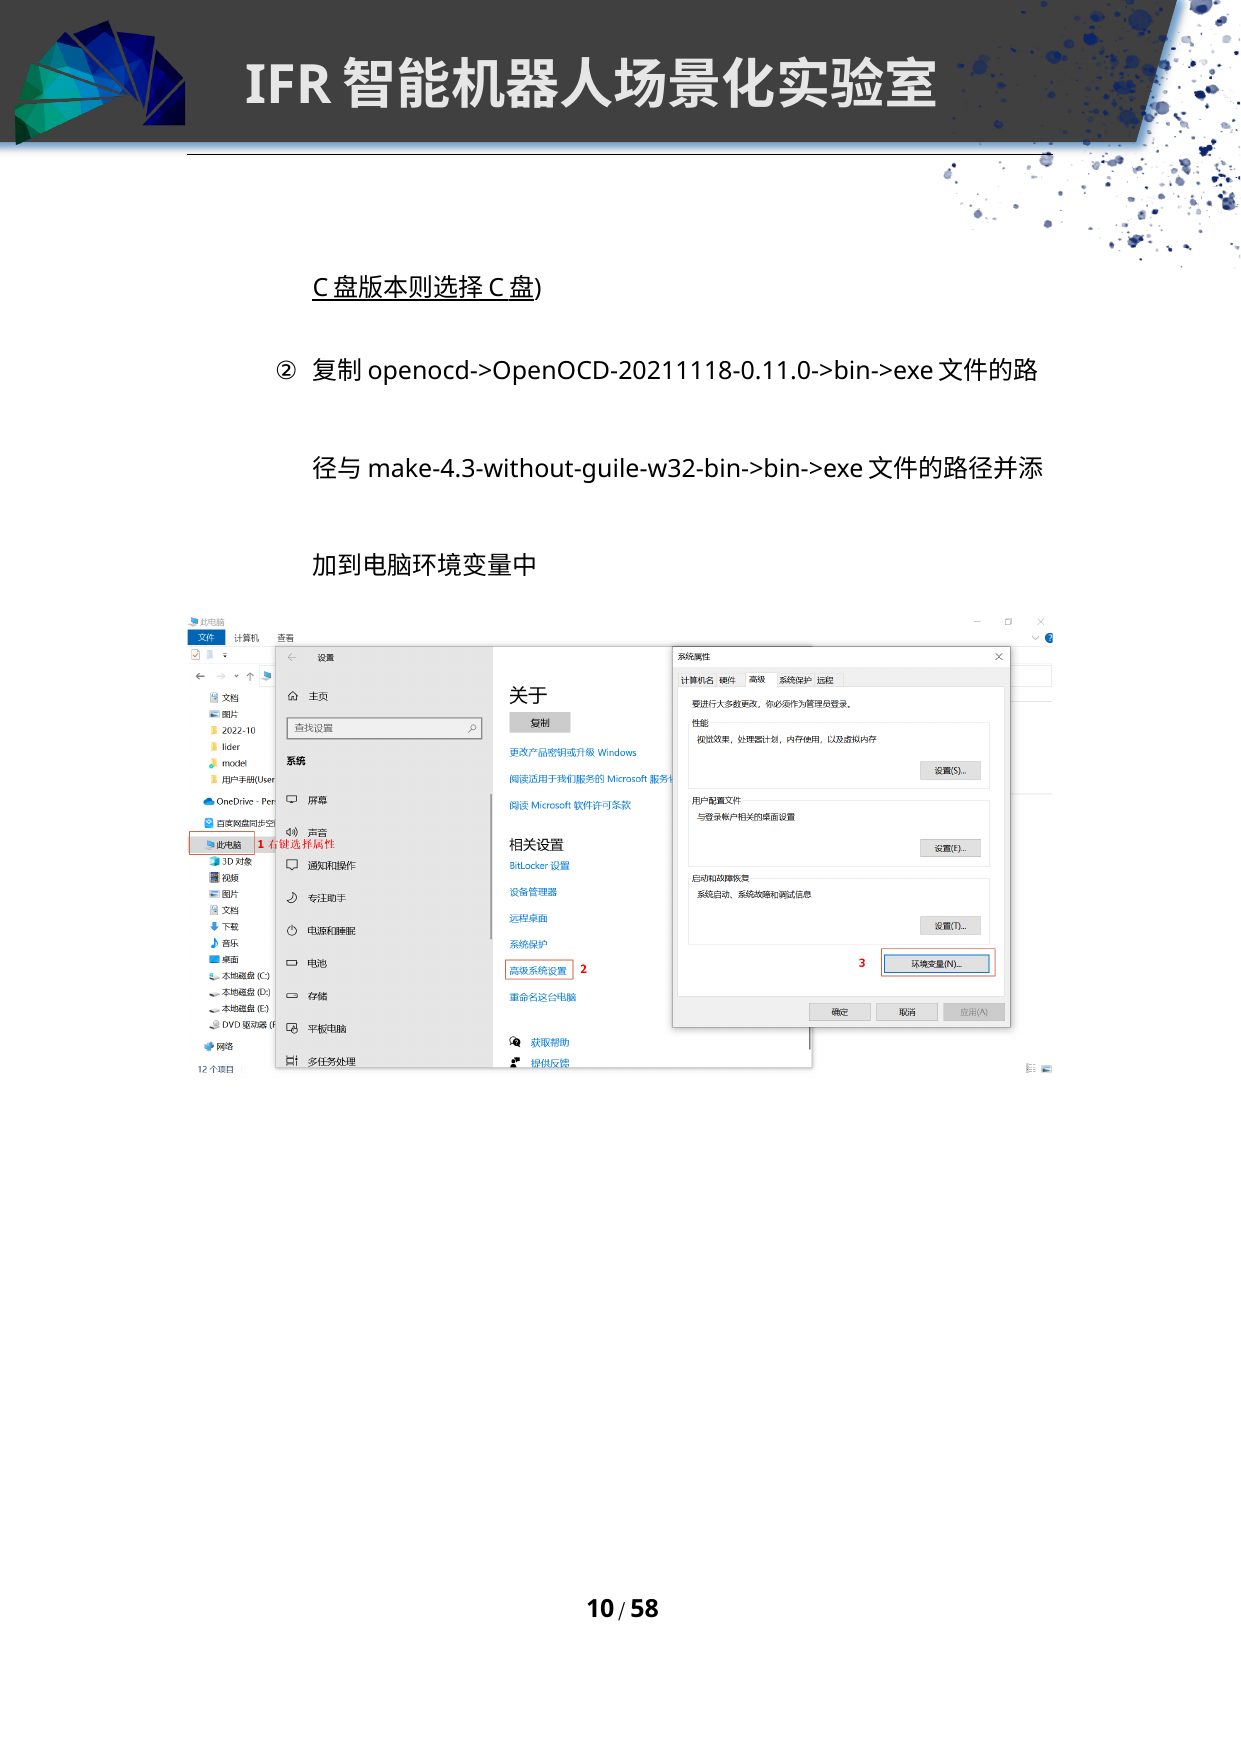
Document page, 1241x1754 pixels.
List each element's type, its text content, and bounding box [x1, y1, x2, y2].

list 复制openocd->OpenOCD-20211118-0.11.0->bin->exe文件的路径与make-4.3-without-guile-w32-bin->bin->exe文件的路径并添加到电脑环境变量中 [275, 336, 1053, 596]
picture [187, 614, 1053, 1077]
picture [925, 0, 1241, 297]
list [275, 253, 1053, 318]
